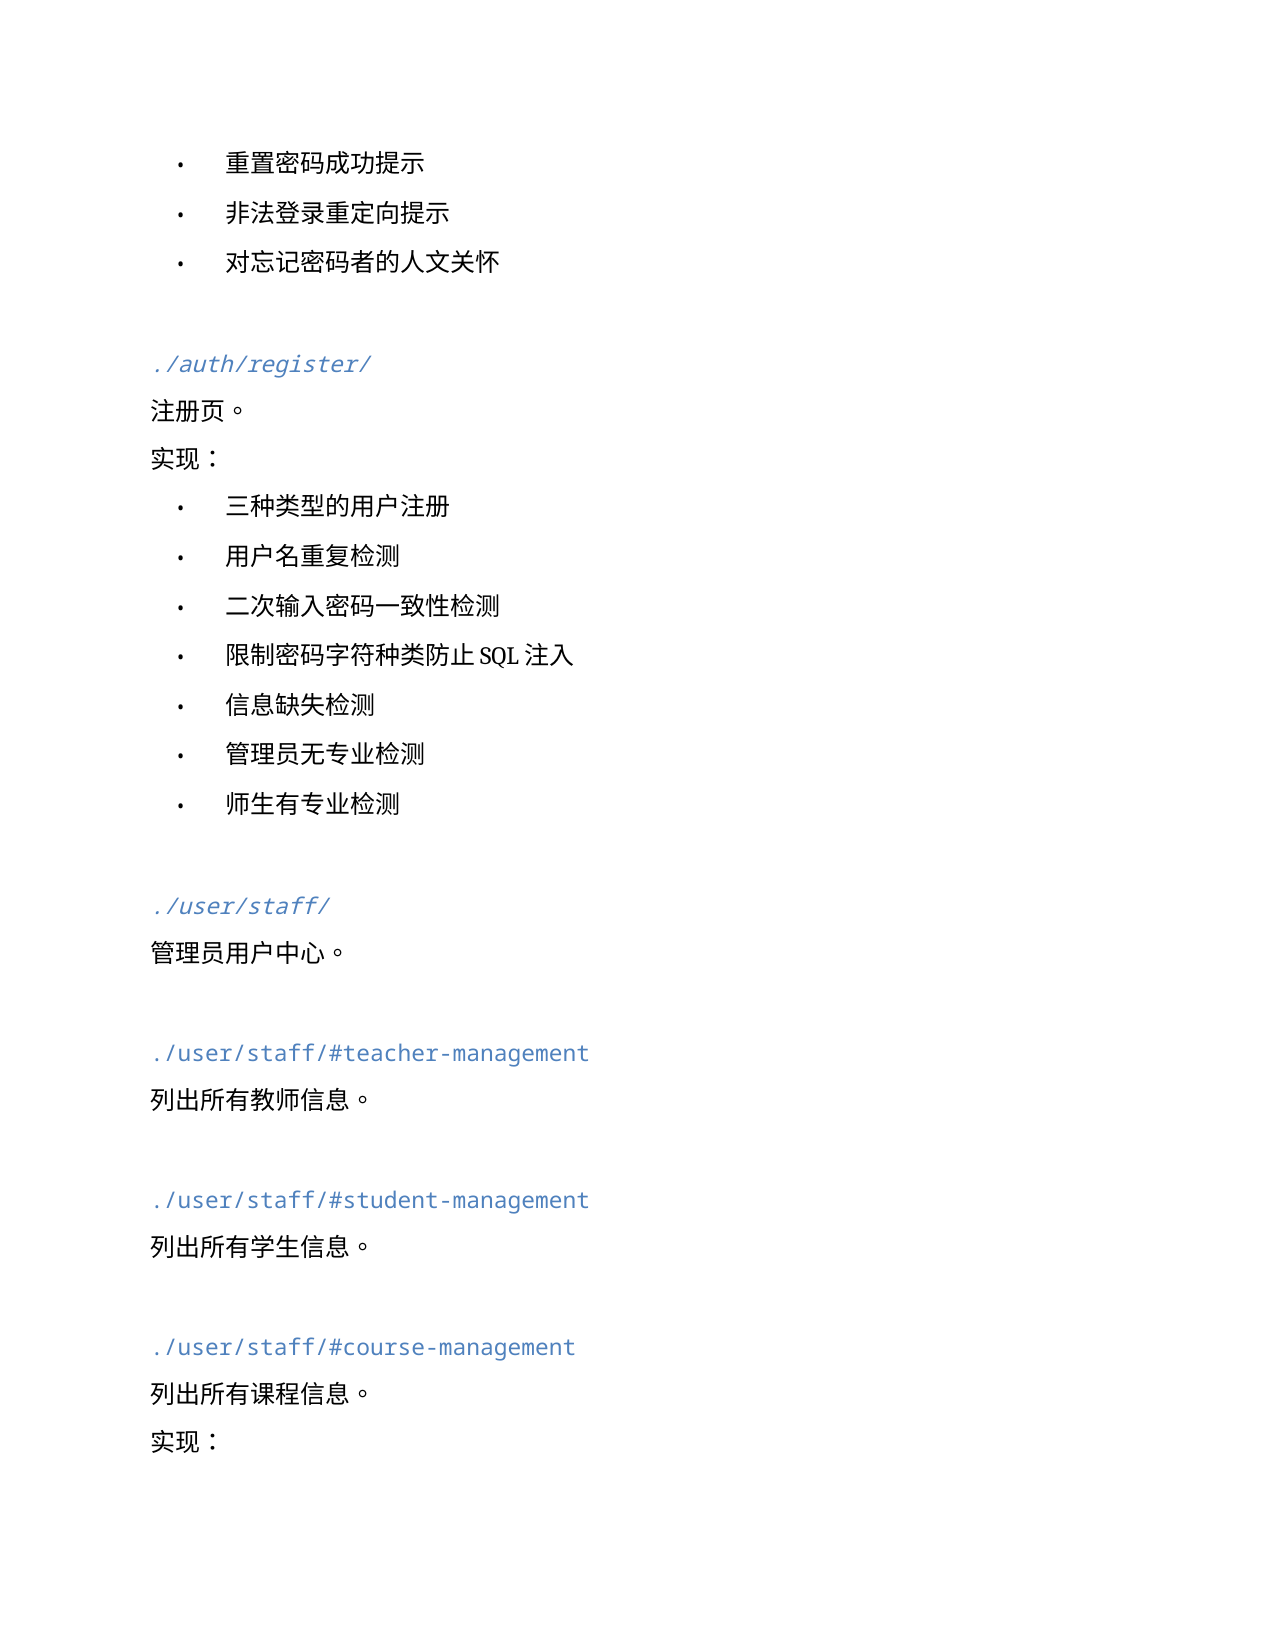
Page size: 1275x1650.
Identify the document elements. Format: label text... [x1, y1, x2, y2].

subtitle ./user/staff/#teacher-management [150, 1037, 1125, 1068]
text 实现： [150, 1429, 1125, 1457]
list 对忘记密码者的人文关怀 [175, 249, 1125, 278]
list 非法登录重定向提示 [175, 199, 1125, 228]
list 管理员无专业检测 [175, 741, 1125, 770]
text 列出所有学生信息。 [150, 1234, 1125, 1263]
text 管理员用户中心。 [150, 940, 1125, 969]
text 列出所有课程信息。 [150, 1381, 1125, 1410]
subtitle ./user/staff/ [150, 890, 1125, 921]
list 用户名重复检测 [175, 543, 1125, 572]
text 注册页。 [150, 398, 1125, 427]
subtitle ./user/staff/#student-management [150, 1184, 1125, 1215]
text 实现： [150, 446, 1125, 474]
list 重置密码成功提示 [175, 150, 1125, 179]
text 列出所有教师信息。 [150, 1087, 1125, 1116]
subtitle ./user/staff/#course-management [150, 1331, 1125, 1362]
list 信息缺失检测 [175, 692, 1125, 720]
list 三种类型的用户注册 [175, 493, 1125, 522]
list 二次输入密码一致性检测 [175, 592, 1125, 621]
list 限制密码字符种类防止SQL注入 [175, 642, 1125, 671]
list 师生有专业检测 [175, 791, 1125, 819]
subtitle ./auth/register/ [150, 348, 1125, 379]
